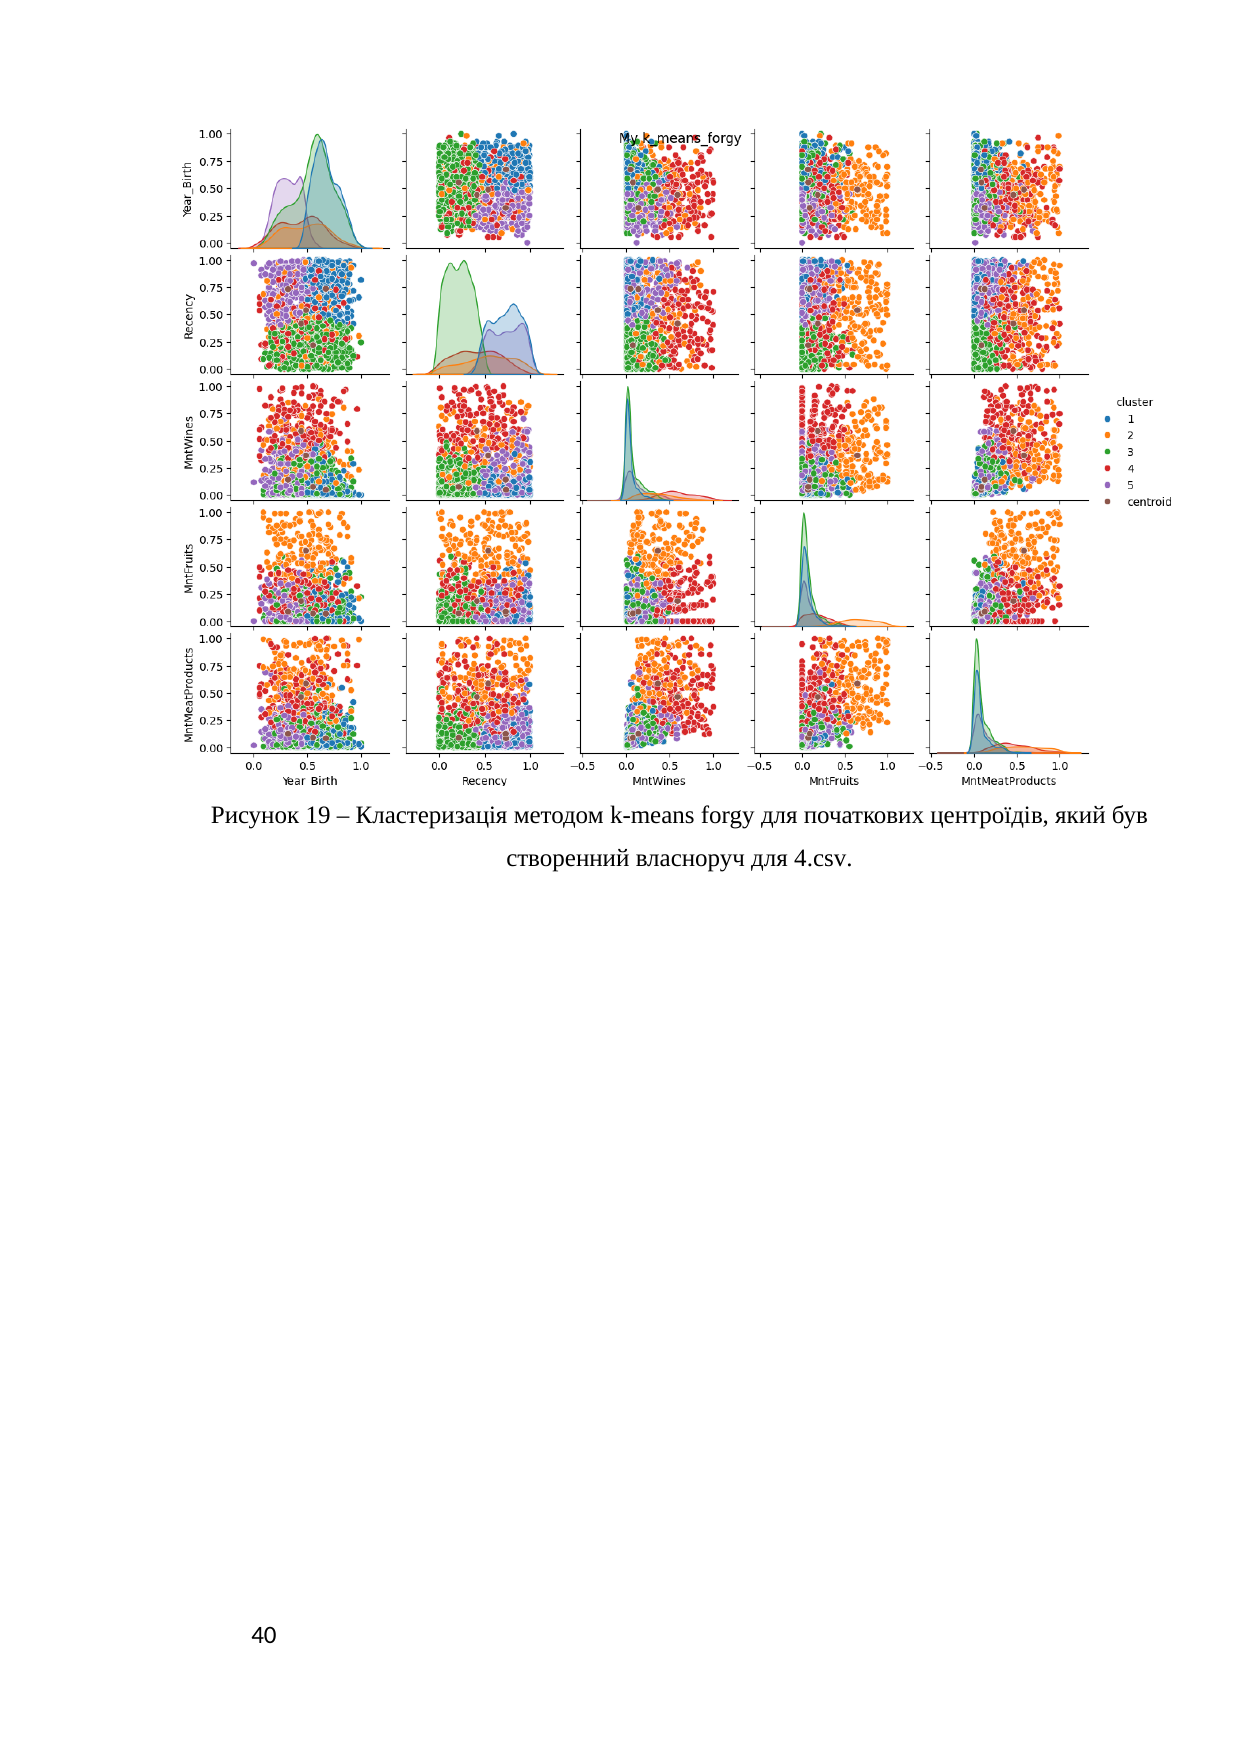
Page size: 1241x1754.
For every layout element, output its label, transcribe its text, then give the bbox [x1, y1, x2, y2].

text Рисунок 19 – Кластеризація методом k-means forgy для початкових центроїдів, який був створенний власноруч для 4.csv. [177, 800, 1181, 872]
picture [177, 118, 1182, 786]
